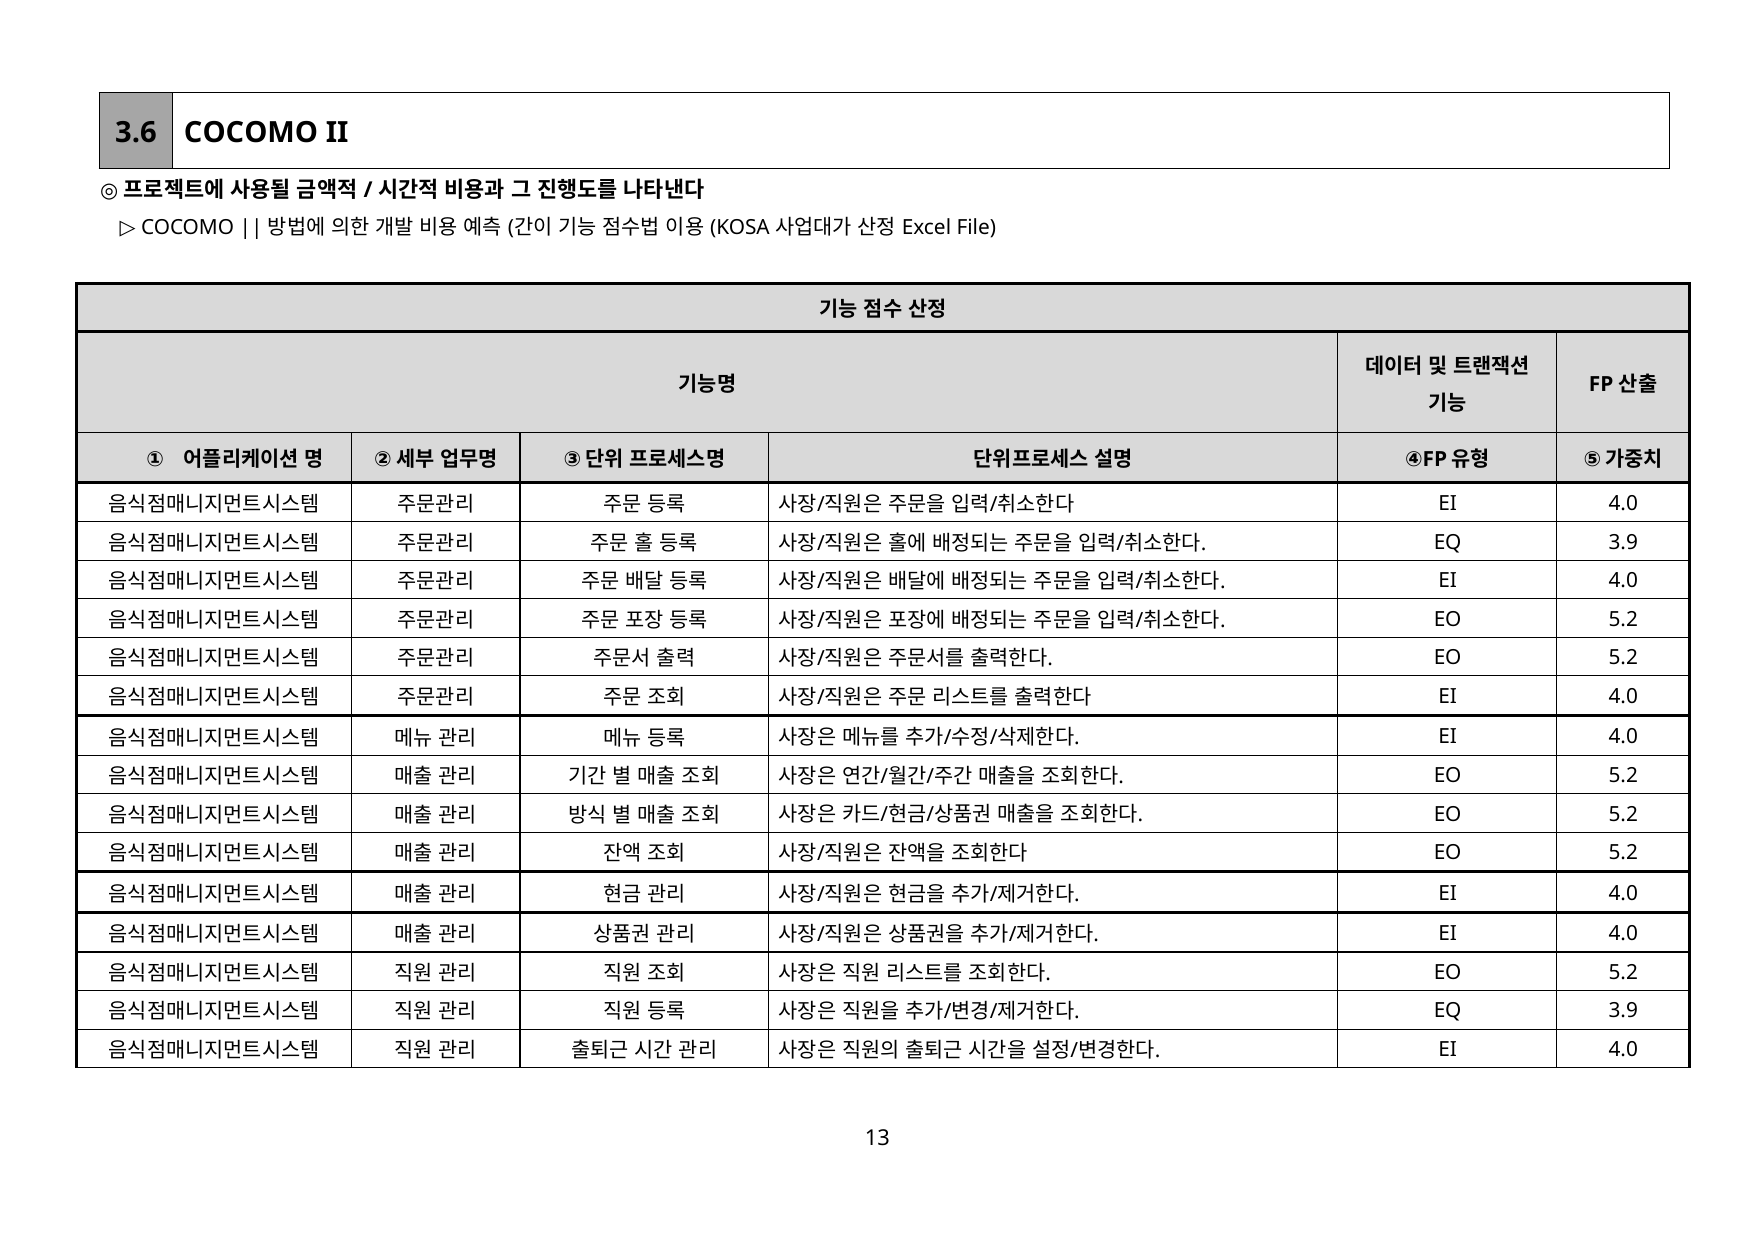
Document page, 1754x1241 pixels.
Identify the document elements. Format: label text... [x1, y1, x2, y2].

table_header COCOMO II [173, 93, 1669, 168]
table_cell 사장은 카드/현금/상품권 매출을 조회한다. [769, 794, 1337, 832]
table_cell 사장은 직원 리스트를 조회한다. [769, 953, 1337, 990]
table_cell 사장/직원은 배달에 배정되는 주문을 입력/취소한다. [769, 561, 1337, 598]
table_cell 5.2 [1557, 794, 1688, 832]
table_cell EI [1338, 561, 1556, 598]
table_cell 5.2 [1557, 599, 1688, 637]
table_cell 음식점매니지먼트시스템 [78, 599, 351, 637]
table_cell EI [1338, 1030, 1556, 1067]
table_cell ④FP유형 [1338, 433, 1556, 481]
table_cell EO [1338, 599, 1556, 637]
table_cell EO [1338, 756, 1556, 793]
table_cell EO [1338, 638, 1556, 675]
table_cell 사장/직원은 상품권을 추가/제거한다. [769, 914, 1337, 951]
table_cell 주문 포장 등록 [521, 599, 768, 637]
table_cell 4.0 [1557, 914, 1688, 951]
table_cell 매출 관리 [352, 756, 519, 793]
table_cell 5.2 [1557, 833, 1688, 870]
table_cell 매출 관리 [352, 914, 519, 951]
table_cell 4.0 [1557, 561, 1688, 598]
table_cell 직원 조회 [521, 953, 768, 990]
table_cell EI [1338, 873, 1556, 911]
table_cell 어플리케이션 명 [78, 433, 351, 481]
table_cell 현금 관리 [521, 873, 768, 911]
table_cell 음식점매니지먼트시스템 [78, 717, 351, 754]
table_cell 주문관리 [352, 522, 519, 560]
table_cell ②세부 업무명 [352, 433, 519, 481]
table_cell 음식점매니지먼트시스템 [78, 833, 351, 870]
table_cell 주문관리 [352, 561, 519, 598]
table_cell 직원 관리 [352, 991, 519, 1028]
table_cell 직원 관리 [352, 1030, 519, 1067]
table_cell 주문관리 [352, 676, 519, 714]
table_cell 사장은 메뉴를 추가/수정/삭제한다. [769, 717, 1337, 754]
table_cell 사장/직원은 현금을 추가/제거한다. [769, 873, 1337, 911]
table_cell 상품권 관리 [521, 914, 768, 951]
table_cell 4.0 [1557, 1030, 1688, 1067]
table_cell FP 산출 [1557, 333, 1688, 432]
table_cell 데이터 및 트랜잭션 기능 [1338, 333, 1556, 432]
table_cell 직원 등록 [521, 991, 768, 1028]
table_cell EO [1338, 794, 1556, 832]
table_cell 출퇴근 시간 관리 [521, 1030, 768, 1067]
table_cell 직원 관리 [352, 953, 519, 990]
table_cell 단위프로세스 설명 [769, 433, 1337, 481]
table_header 기능 점수 산정 [78, 285, 1688, 330]
table_cell 사장/직원은 주문서를 출력한다. [769, 638, 1337, 675]
table_cell 주문서 출력 [521, 638, 768, 675]
table_cell 5.2 [1557, 953, 1688, 990]
table_cell 4.0 [1557, 717, 1688, 754]
table_cell 음식점매니지먼트시스템 [78, 522, 351, 560]
table_cell EI [1338, 676, 1556, 714]
table_cell 음식점매니지먼트시스템 [78, 638, 351, 675]
table_cell 매출 관리 [352, 833, 519, 870]
table_cell 매출 관리 [352, 873, 519, 911]
table_cell 방식 별 매출 조회 [521, 794, 768, 832]
table_cell 사장은 직원을 추가/변경/제거한다. [769, 991, 1337, 1028]
table_cell 음식점매니지먼트시스템 [78, 561, 351, 598]
table_cell 음식점매니지먼트시스템 [78, 1030, 351, 1067]
table_cell 음식점매니지먼트시스템 [78, 873, 351, 911]
table_cell ⑤가중치 [1557, 433, 1688, 481]
table_cell EQ [1338, 522, 1556, 560]
table_cell EO [1338, 953, 1556, 990]
table_cell 주문관리 [352, 599, 519, 637]
table_cell ③단위 프로세스명 [521, 433, 768, 481]
table_cell 음식점매니지먼트시스템 [78, 676, 351, 714]
table_cell 음식점매니지먼트시스템 [78, 484, 351, 521]
table_cell 사장/직원은 주문 리스트를 출력한다 [769, 676, 1337, 714]
table_cell 사장은 직원의 출퇴근 시간을 설정/변경한다. [769, 1030, 1337, 1067]
table_cell 음식점매니지먼트시스템 [78, 794, 351, 832]
table_cell 사장/직원은 주문을 입력/취소한다 [769, 484, 1337, 521]
table_cell 메뉴 관리 [352, 717, 519, 754]
list COCOMO || 방법에 의한 개발 비용 예측 (간이 기능 점수법 이용 (KOSA 사업대가 산정 Excel File) [119, 207, 1679, 244]
table_cell 사장/직원은 포장에 배정되는 주문을 입력/취소한다. [769, 599, 1337, 637]
table_cell EQ [1338, 991, 1556, 1028]
table_cell 4.0 [1557, 484, 1688, 521]
table_cell 주문 홀 등록 [521, 522, 768, 560]
table_cell 주문관리 [352, 638, 519, 675]
list 프로젝트에 사용될 금액적 / 시간적 비용과 그 진행도를 나타낸다 [100, 169, 1679, 207]
table_cell 4.0 [1557, 676, 1688, 714]
table_cell 5.2 [1557, 638, 1688, 675]
table_cell 기간 별 매출 조회 [521, 756, 768, 793]
table_cell 사장/직원은 홀에 배정되는 주문을 입력/취소한다. [769, 522, 1337, 560]
table_header 3.6 [100, 93, 172, 168]
table_cell 기능명 [78, 333, 1337, 432]
table_cell 3.9 [1557, 991, 1688, 1028]
table_cell EI [1338, 914, 1556, 951]
table_cell 매출 관리 [352, 794, 519, 832]
table_cell 주문 배달 등록 [521, 561, 768, 598]
table_cell 음식점매니지먼트시스템 [78, 991, 351, 1028]
table_cell EI [1338, 717, 1556, 754]
table_cell 주문 조회 [521, 676, 768, 714]
table_cell 잔액 조회 [521, 833, 768, 870]
table_cell 음식점매니지먼트시스템 [78, 756, 351, 793]
table_cell EI [1338, 484, 1556, 521]
table_cell 음식점매니지먼트시스템 [78, 914, 351, 951]
table_cell 음식점매니지먼트시스템 [78, 953, 351, 990]
table_cell 3.9 [1557, 522, 1688, 560]
table_cell 5.2 [1557, 756, 1688, 793]
table_cell 사장/직원은 잔액을 조회한다 [769, 833, 1337, 870]
table_cell 4.0 [1557, 873, 1688, 911]
table_cell 주문관리 [352, 484, 519, 521]
table_cell EO [1338, 833, 1556, 870]
table_cell 사장은 연간/월간/주간 매출을 조회한다. [769, 756, 1337, 793]
table_cell 메뉴 등록 [521, 717, 768, 754]
table_cell 주문 등록 [521, 484, 768, 521]
